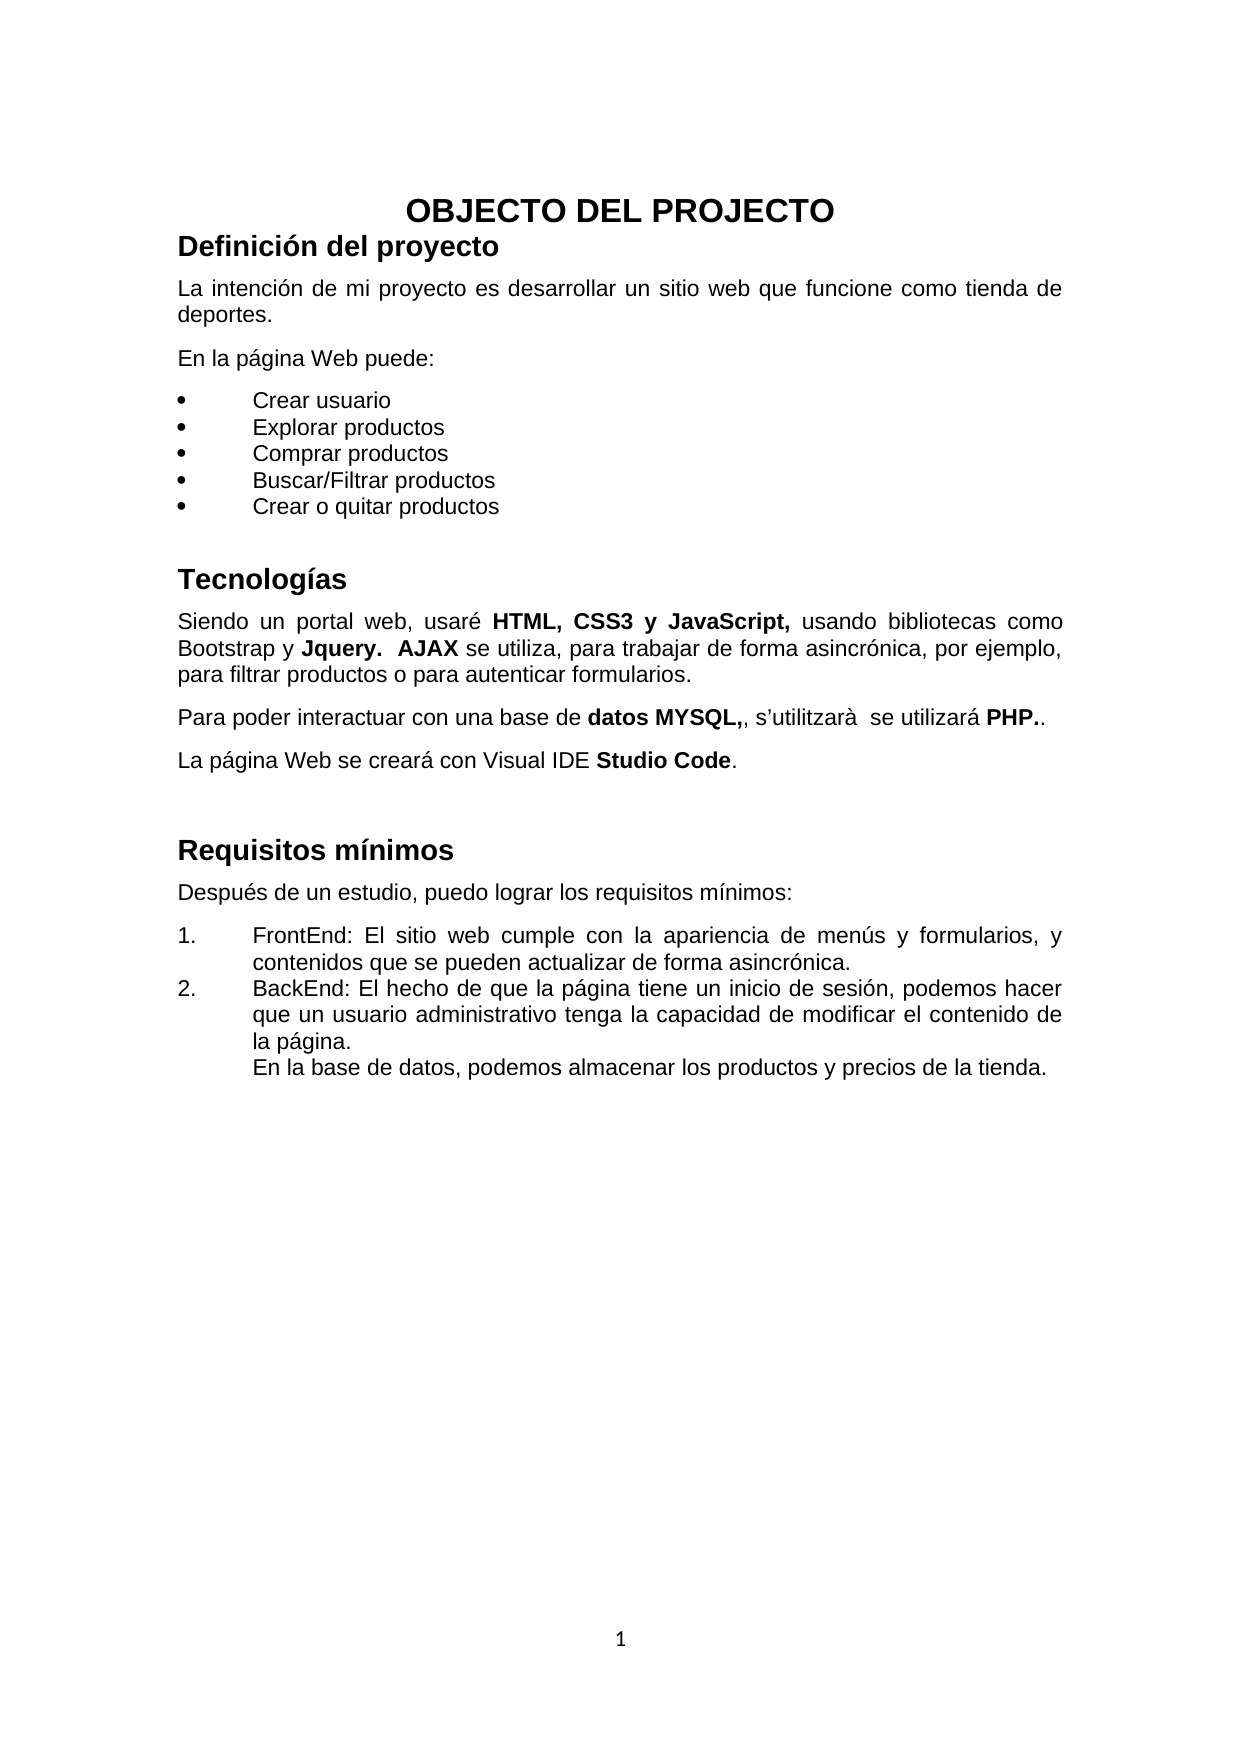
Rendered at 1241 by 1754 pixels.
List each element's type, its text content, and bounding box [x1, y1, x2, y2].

text Siendo un portal web, usaré HTML, CSS3 y JavaScript, usando bibliotecas como Bootstrap y Jquery. AJAX se utiliza, para trabajar de forma asincrónica, por ejemplo, para filtrar productos o para autenticar formularios. [177, 608, 1063, 687]
text Para poder interactuar con una base de datos MYSQL,, s’utilitzarà se utilizará PHP.. [177, 704, 1063, 730]
list En la base de datos, podemos almacenar los productos y precios de la tienda. [252, 1054, 1063, 1080]
list FrontEnd: El sitio web cumple con la apariencia de menús y formularios, y contenidos que se pueden actualizar de forma asincrónica. [177, 922, 1063, 975]
subtitle Definición del proyecto [177, 229, 1063, 263]
list Crear o quitar productos [177, 493, 1063, 519]
subtitle Tecnologías [177, 562, 1063, 596]
text La intención de mi proyecto es desarrollar un sitio web que funcione como tienda de deportes. [177, 275, 1063, 328]
list Buscar/Filtrar productos [177, 467, 1063, 493]
list BackEnd: El hecho de que la página tiene un inicio de sesión, podemos hacer que un usuario administrativo tenga la capacidad de modificar el contenido de la página. [177, 975, 1063, 1054]
list Crear usuario [177, 387, 1063, 414]
list Explorar productos [177, 414, 1063, 440]
text Después de un estudio, puedo lograr los requisitos mínimos: [177, 879, 1063, 906]
text La página Web se creará con Visual IDE Studio Code. [177, 747, 1063, 773]
subtitle Requisitos mínimos [177, 833, 1063, 867]
list Comprar productos [177, 440, 1063, 467]
text En la página Web puede: [177, 344, 1063, 371]
subtitle OBJECTO DEL PROJECTO [177, 191, 1063, 229]
